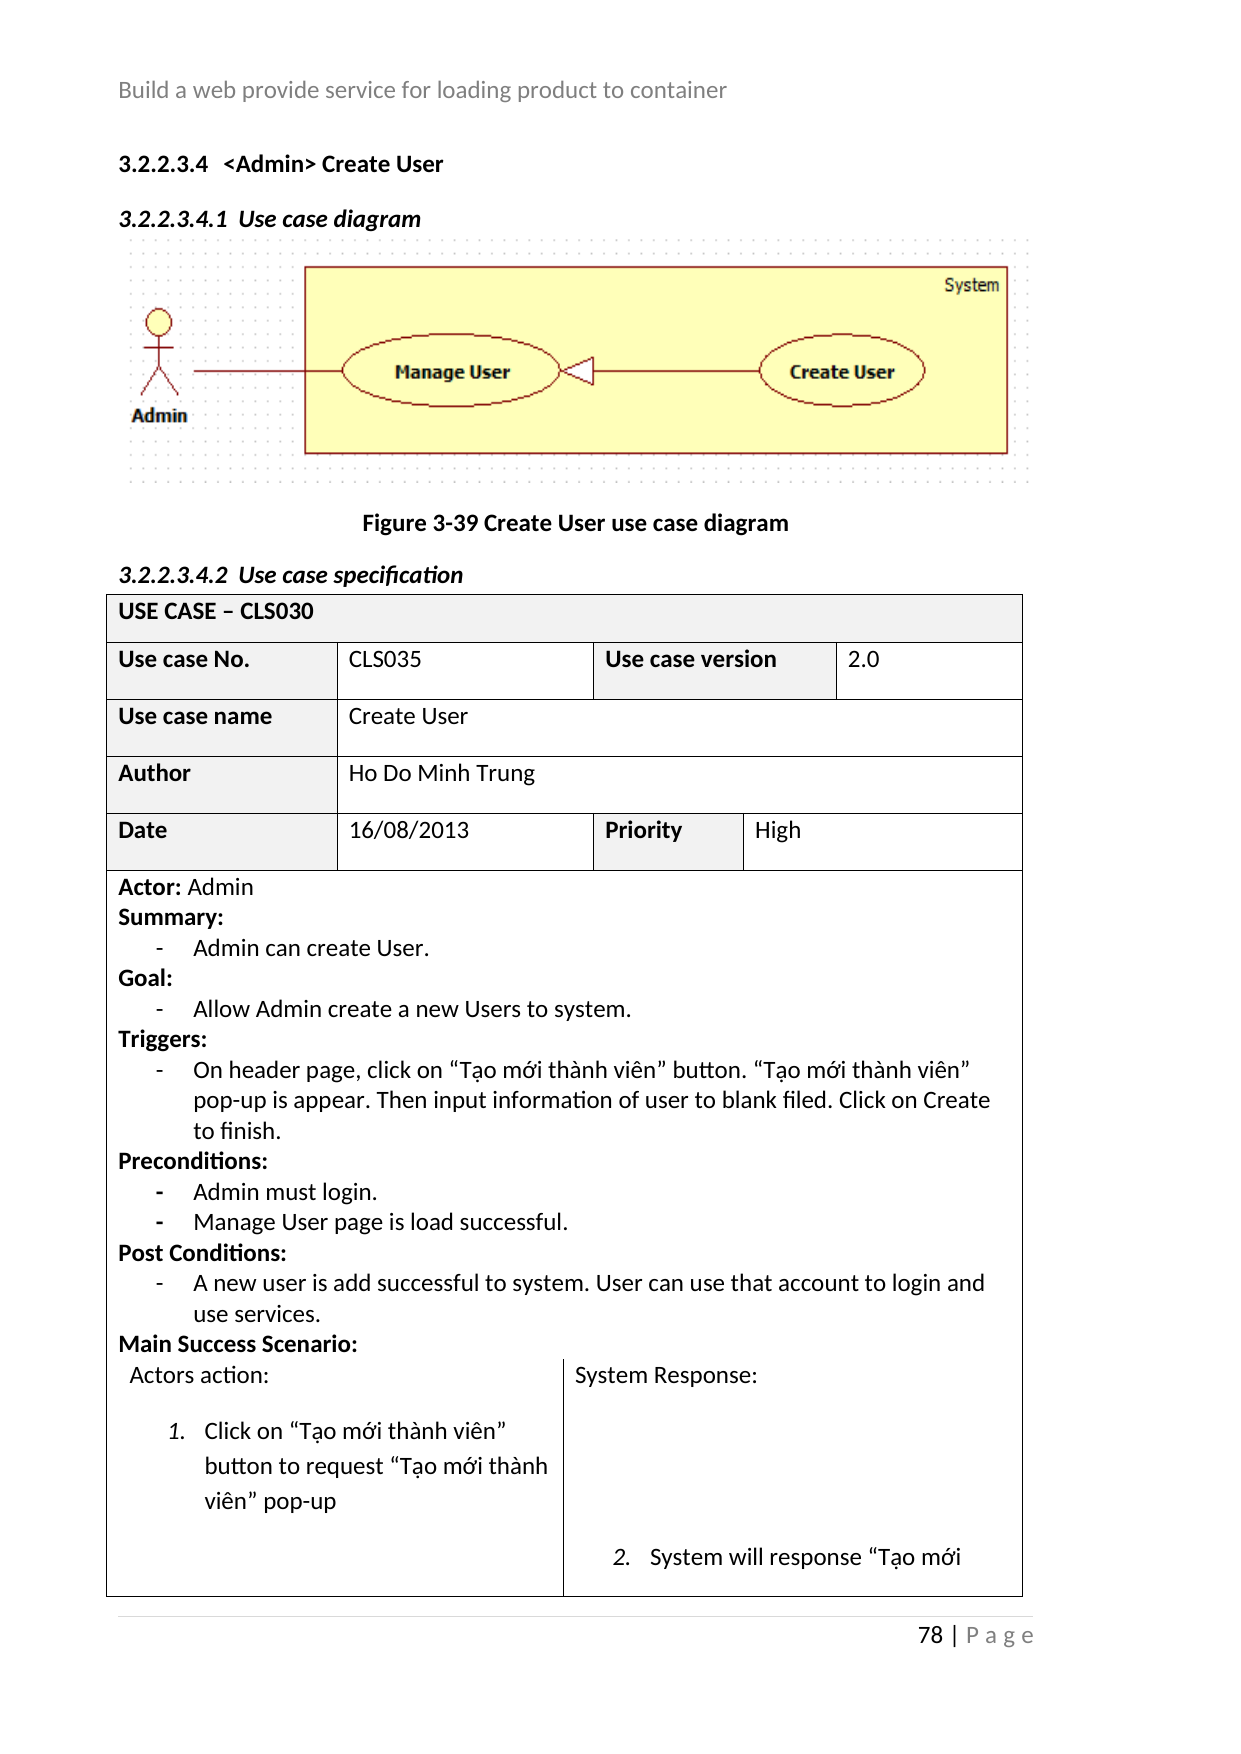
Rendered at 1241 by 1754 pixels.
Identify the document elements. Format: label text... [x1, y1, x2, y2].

subtitle Use case diagram [118, 203, 1033, 234]
table_cell Use case No. [107, 643, 337, 699]
table_cell Author [107, 757, 337, 813]
table_cell Use case name [107, 700, 337, 756]
table_cell Use case version [594, 643, 836, 699]
table_cell 16/08/2013 [338, 814, 593, 870]
table_cell Ho Do Minh Trung [338, 757, 1022, 813]
table_cell 2.0 [837, 643, 1022, 699]
picture [121, 238, 1030, 483]
table_cell Priority [594, 814, 743, 870]
table_cell High [744, 814, 1022, 870]
table_cell Date [107, 814, 337, 870]
table_cell CLS035 [338, 643, 593, 699]
subtitle <Admin> Create User [118, 148, 1033, 178]
table_cell Create User [338, 700, 1022, 756]
subtitle Use case specification [118, 559, 1033, 589]
text Figure 3-39 Create User use case diagram [118, 508, 1033, 538]
table_header USE CASE – CLS030 [107, 595, 1022, 642]
